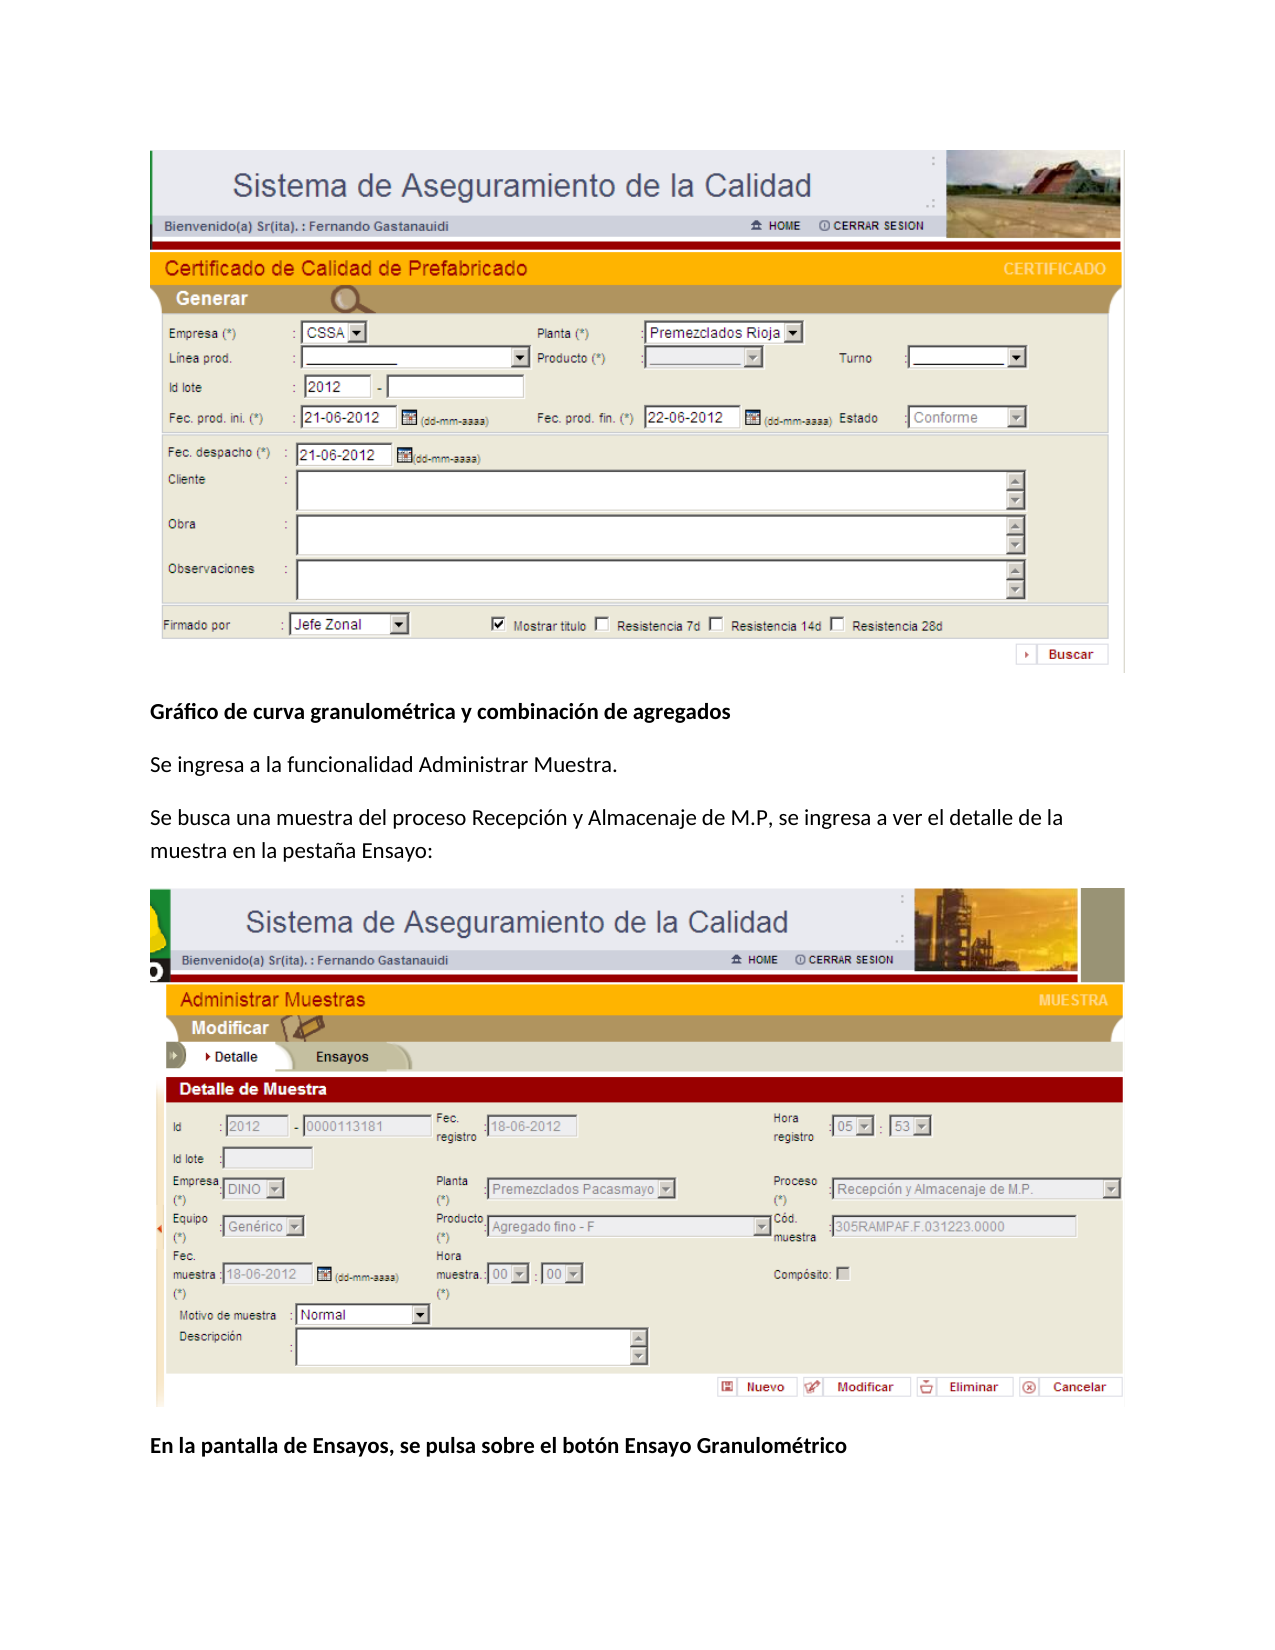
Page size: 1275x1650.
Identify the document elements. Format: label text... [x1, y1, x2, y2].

picture [150, 888, 1125, 1407]
text En la pantalla de Ensayos, se pulsa sobre el botón Ensayo Granulométrico [150, 1431, 1125, 1459]
text Se ingresa a la funcionalidad Administrar Muestra. [150, 751, 1125, 778]
picture [150, 150, 1125, 673]
text Se busca una muestra del proceso Recepción y Almacenaje de M.P, se ingresa a ver el detalle de la muestra en la pestaña Ensayo: [150, 803, 1125, 864]
text Gráfico de curva granulométrica y combinación de agregados [150, 697, 1125, 726]
